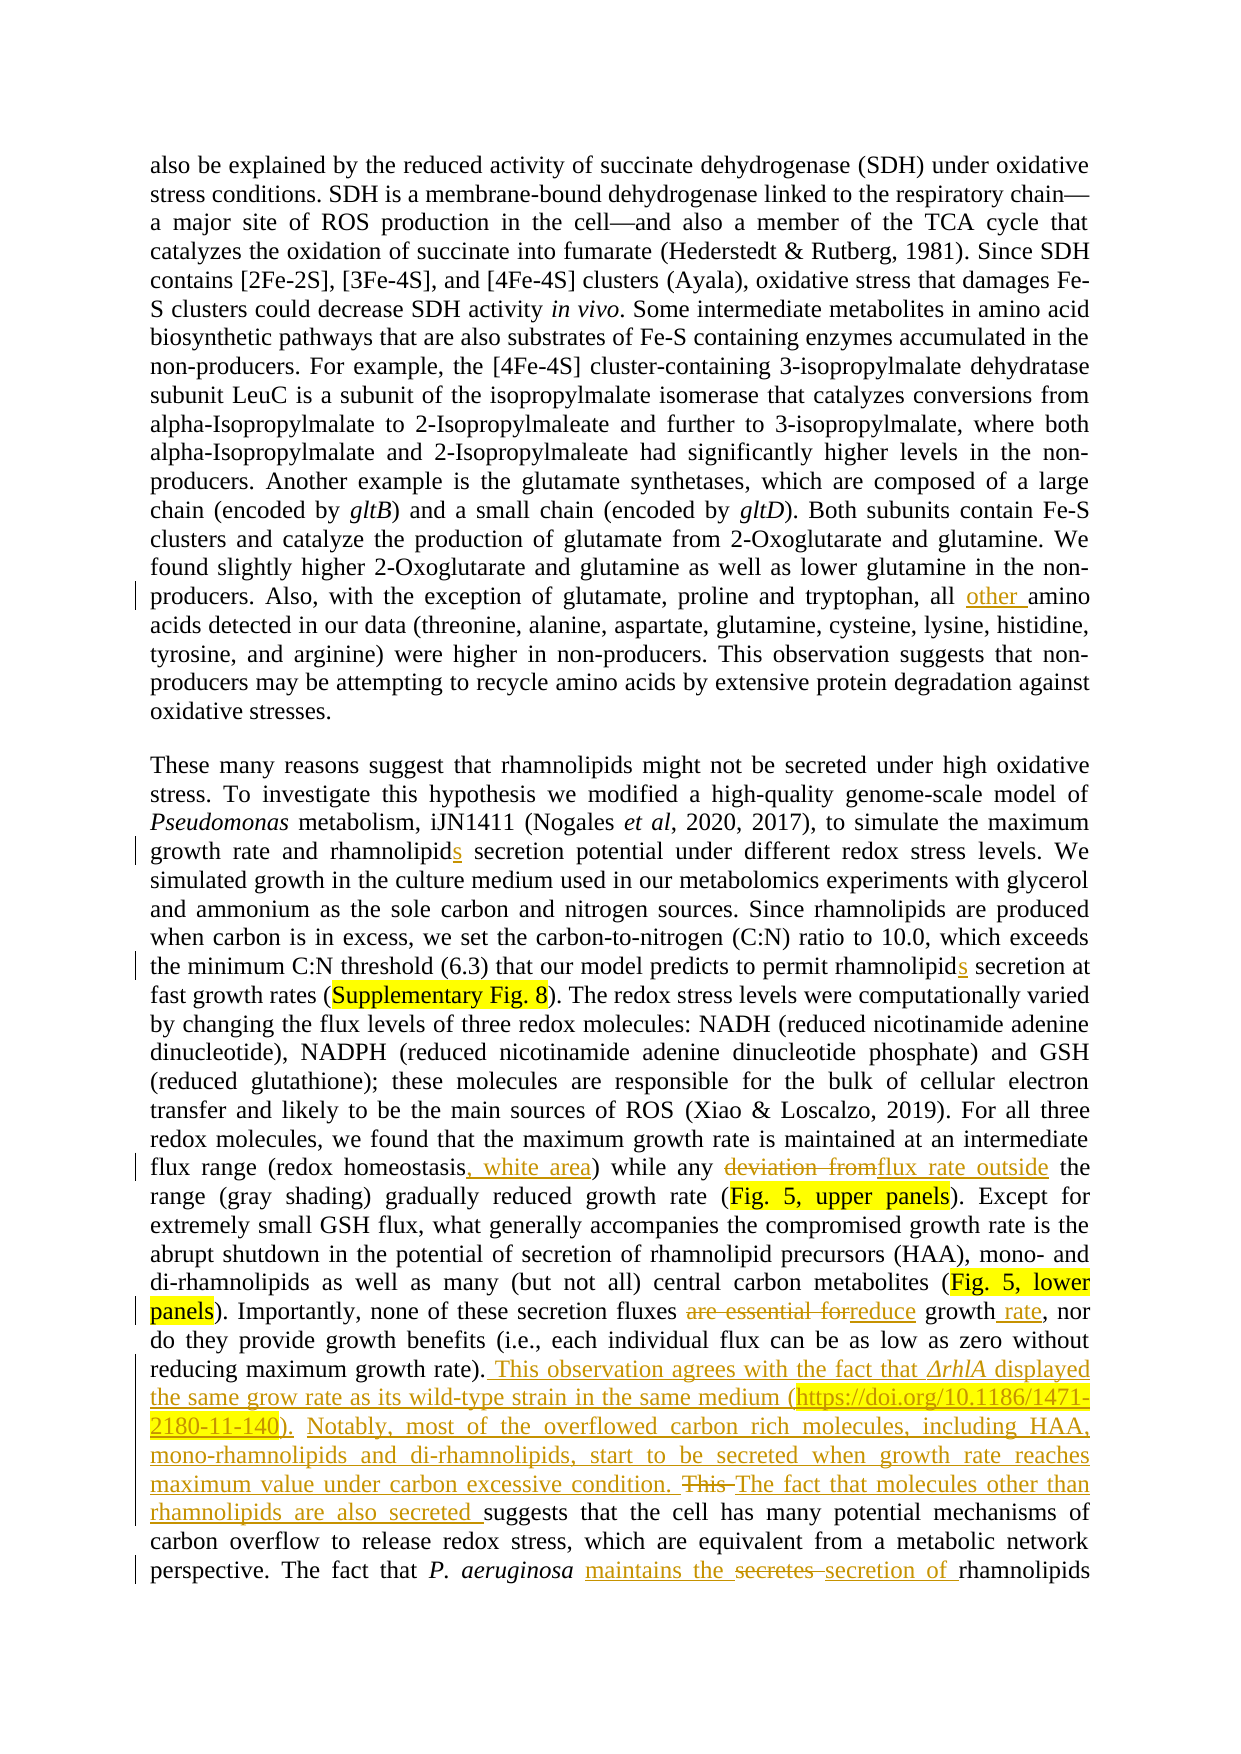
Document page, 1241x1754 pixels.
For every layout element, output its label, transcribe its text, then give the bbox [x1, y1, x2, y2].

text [150, 1466, 1090, 1584]
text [150, 150, 1090, 725]
